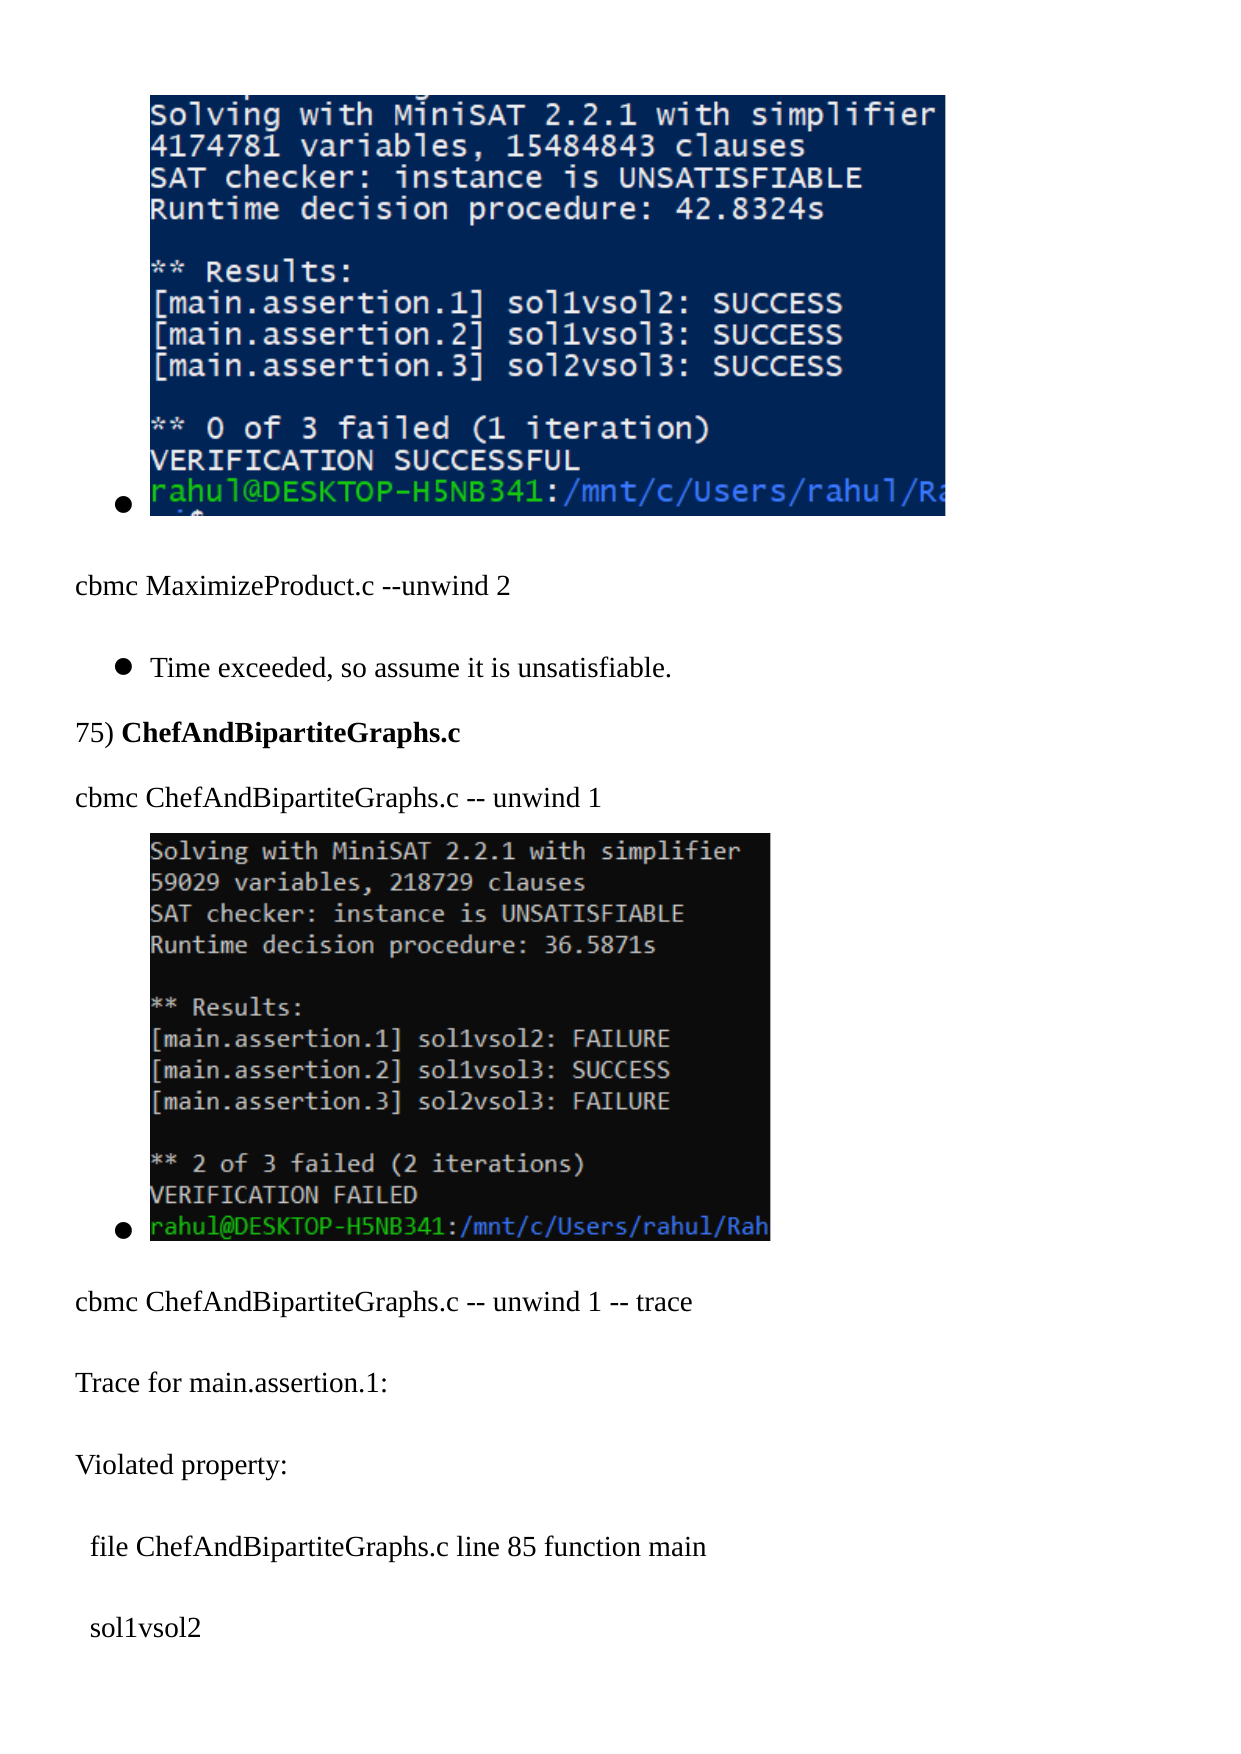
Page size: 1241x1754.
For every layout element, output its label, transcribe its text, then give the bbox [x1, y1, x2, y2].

text Violated property: [75, 1432, 1165, 1497]
text sol1vsol2 [75, 1595, 1165, 1660]
list ChefAndBipartiteGraphs.c [75, 699, 1165, 764]
text cbmc ChefAndBipartiteGraphs.c -- unwind 1 -- trace [75, 1268, 1165, 1333]
list Time exceeded, so assume it is unsatisfiable. [112, 634, 1165, 699]
picture [150, 833, 771, 1241]
text cbmc MaximizeProduct.c --unwind 2 [75, 552, 1165, 617]
list cbmc ChefAndBipartiteGraphs.c -- unwind 1 [75, 764, 1165, 829]
text Trace for main.assertion.1: [75, 1350, 1165, 1415]
picture [150, 95, 946, 516]
text file ChefAndBipartiteGraphs.c line 85 function main [75, 1513, 1165, 1578]
